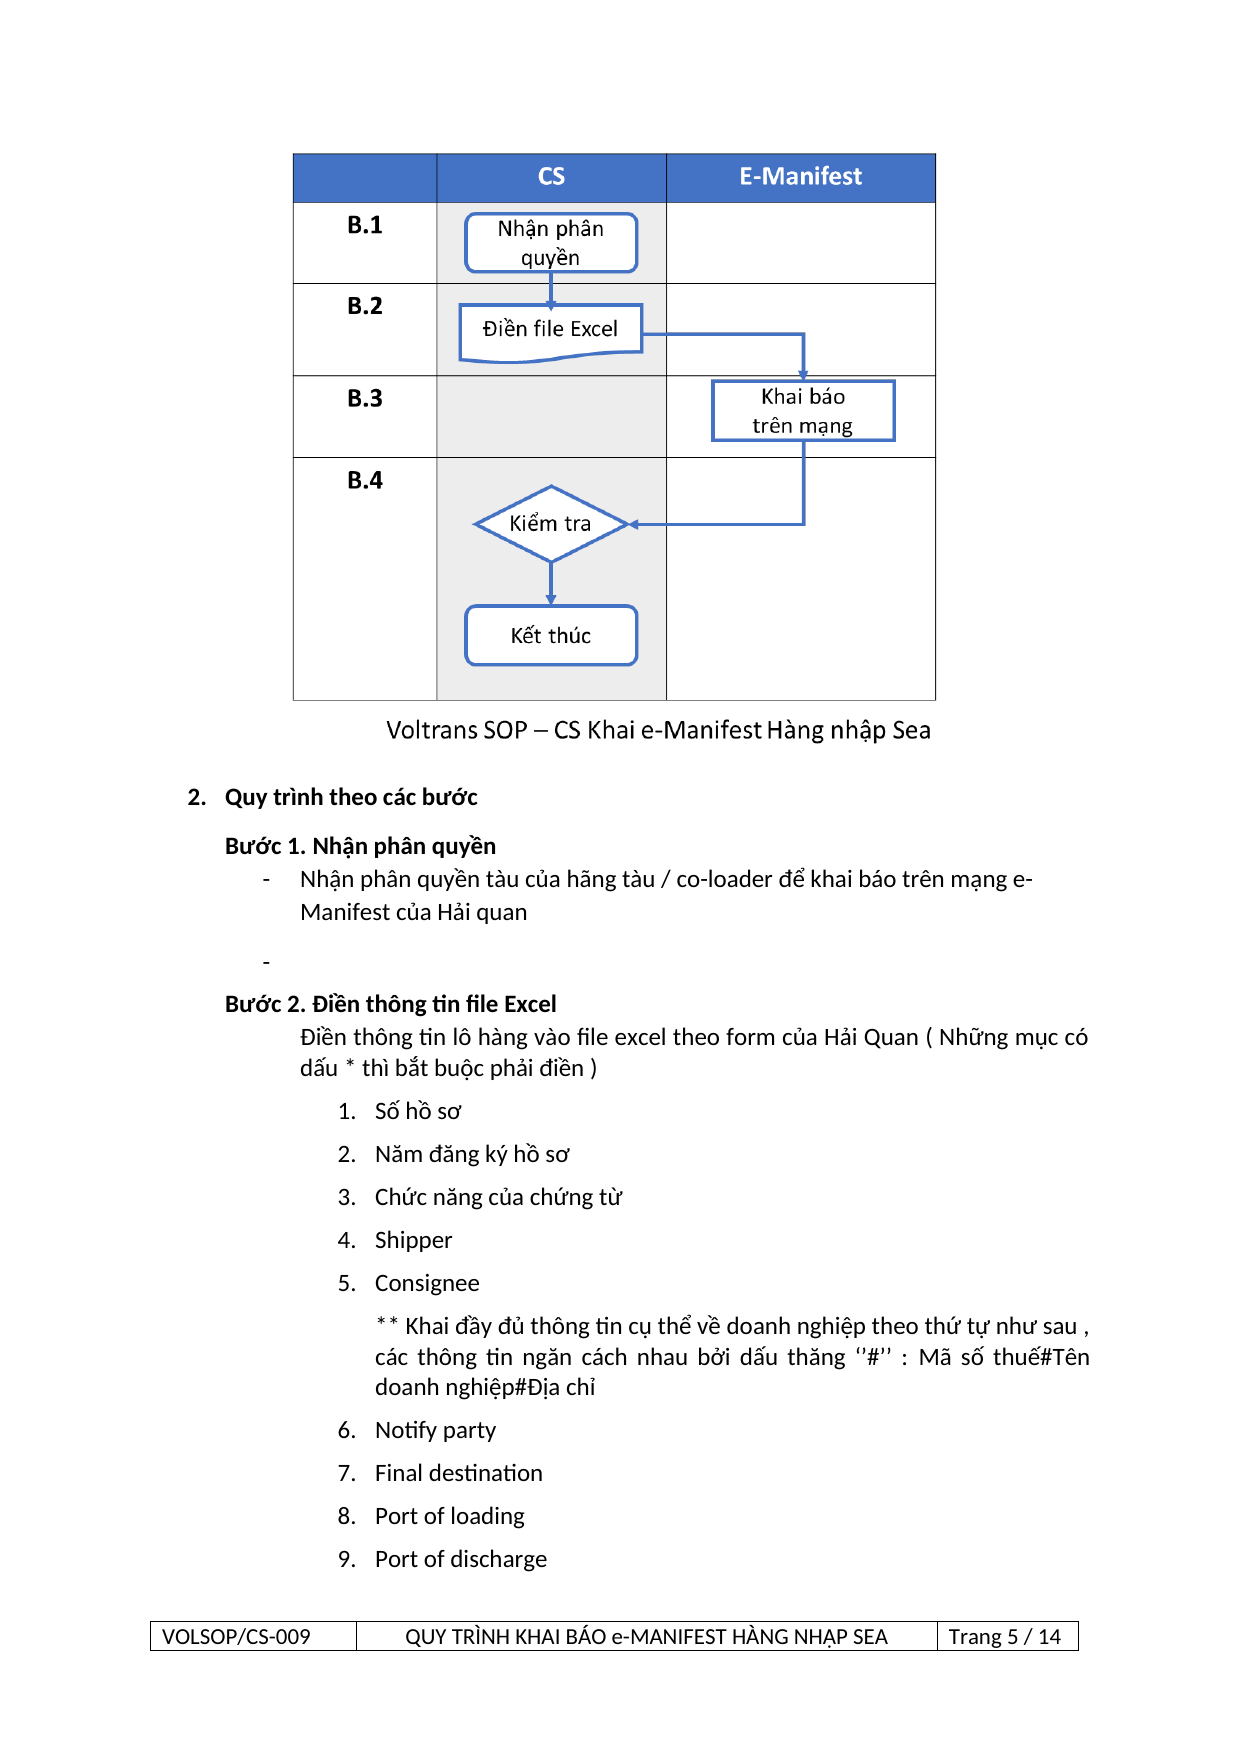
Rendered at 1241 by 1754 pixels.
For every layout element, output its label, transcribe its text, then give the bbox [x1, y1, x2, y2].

subtitle Quy trình theo các bước [187, 781, 1090, 811]
text Điền thông tin lô hàng vào file excel theo form của Hải Quan ( Những mục có dấu * thì bắt buộc phải điền ) [300, 1022, 1090, 1083]
list Port of discharge [337, 1543, 1090, 1574]
text ** Khai đầy đủ thông tin cụ thể về doanh nghiệp theo thứ tự như sau , các thông tin ngăn cách nhau bởi dấu thăng ‘’#’’ : Mã số thuế#Tên doanh nghiệp#Địa chỉ [375, 1310, 1090, 1402]
list Năm đăng ký hồ sơ [337, 1138, 1090, 1169]
list Notify party [337, 1414, 1090, 1445]
subtitle Bước 1. Nhận phân quyền [225, 830, 1090, 861]
list Số hồ sơ [337, 1095, 1090, 1126]
list Shipper [337, 1224, 1090, 1255]
list Port of loading [337, 1500, 1090, 1531]
picture [292, 150, 948, 762]
subtitle Bước 2. Điền thông tin file Excel [225, 989, 1090, 1019]
list Consignee [337, 1267, 1090, 1298]
list Nhận phân quyền tàu của hãng tàu / co-loader để khai báo trên mạng e-Manifest của Hải quan [262, 863, 1090, 927]
list Final destination [337, 1457, 1090, 1488]
list Chức năng của chứng từ [337, 1181, 1090, 1212]
